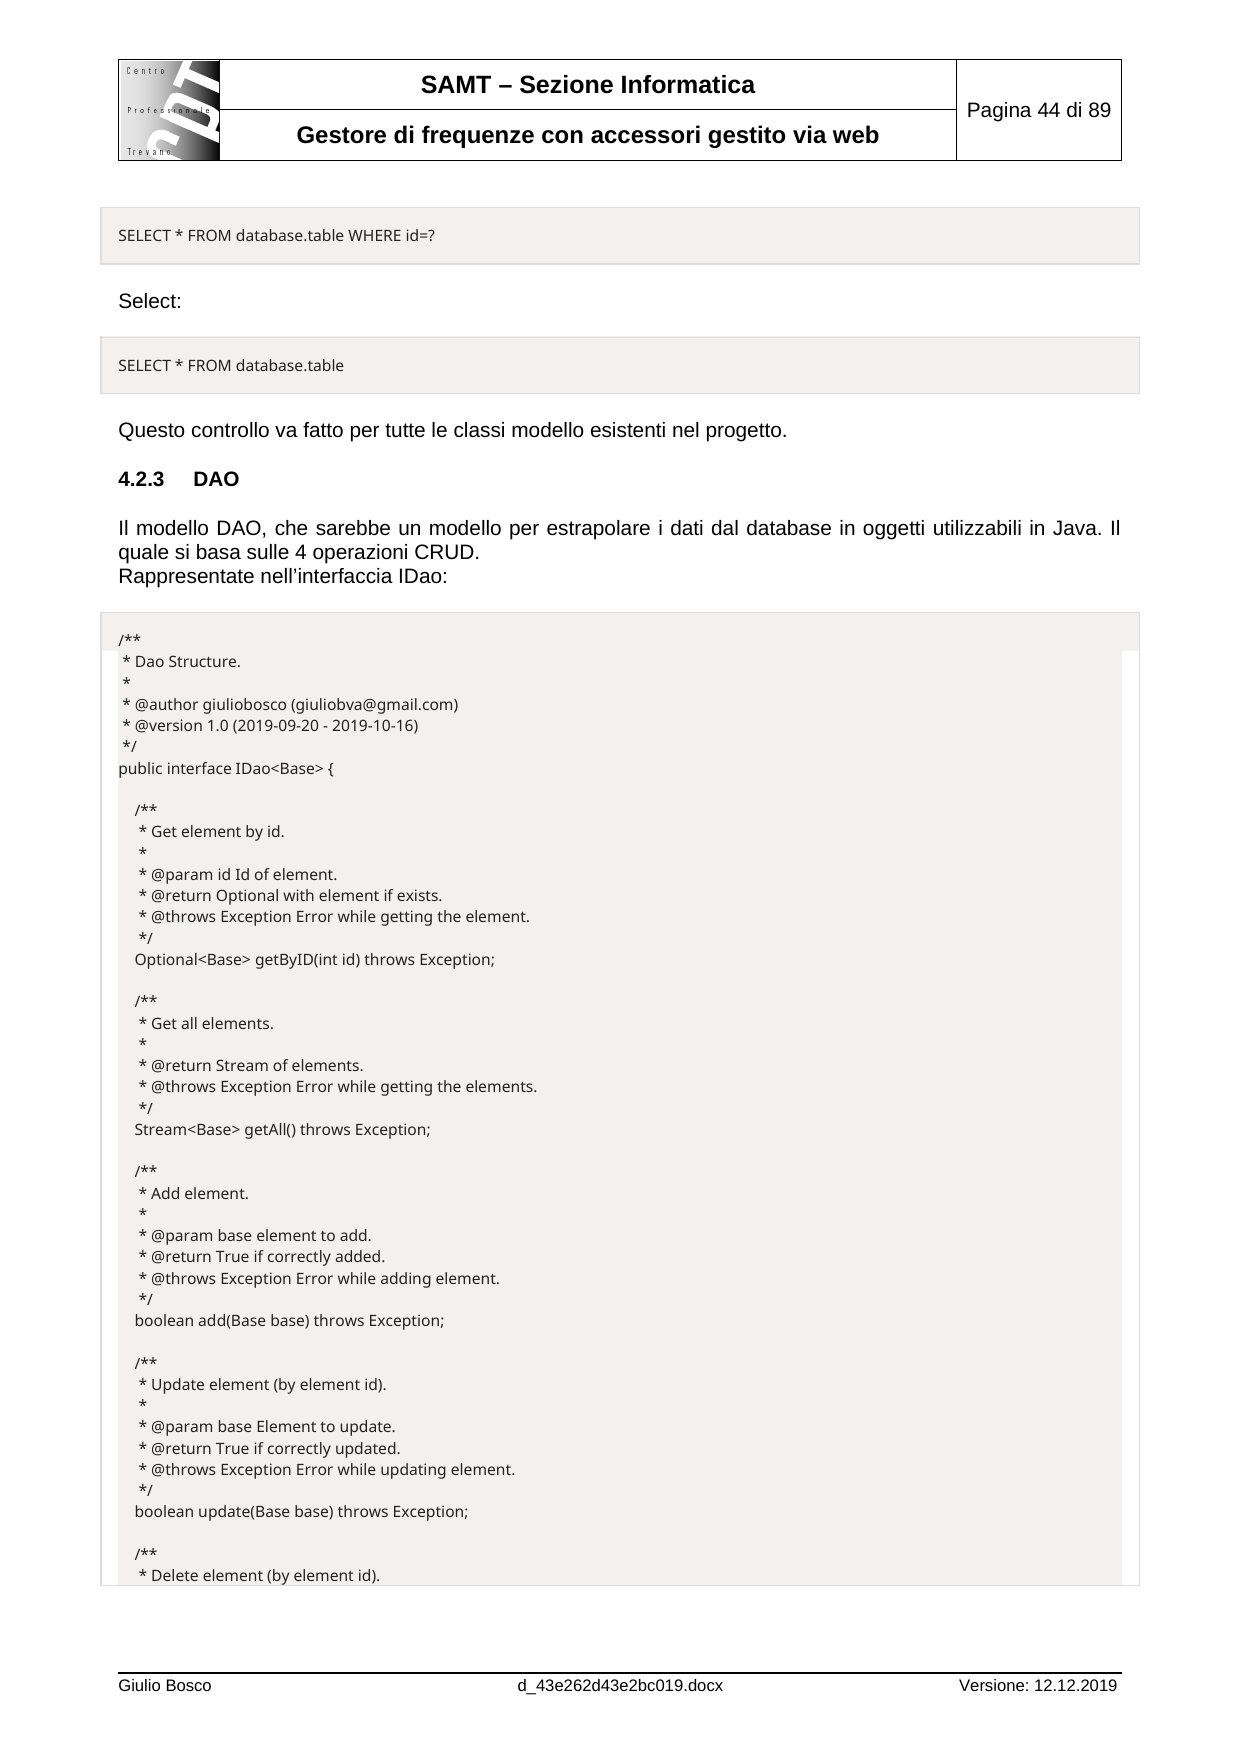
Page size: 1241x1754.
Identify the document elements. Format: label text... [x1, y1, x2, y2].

text Il modello DAO, che sarebbe un modello per estrapolare i dati dal database in oggetti utilizzabili in Java. Il quale si basa sulle 4 operazioni CRUD. [118, 516, 1122, 564]
text * Delete element (by element id). [118, 1565, 1122, 1585]
text */ [118, 1097, 1122, 1119]
text * [118, 1395, 1122, 1416]
text * @throws Exception Error while getting the elements. [118, 1076, 1122, 1097]
text Stream<Base> getAll() throws Exception; [118, 1119, 1122, 1140]
text * Update element (by element id). [118, 1374, 1122, 1395]
text * Get all elements. [118, 1012, 1122, 1034]
text * @param base element to add. [118, 1225, 1122, 1246]
text * @author giuliobosco (giuliobva@gmail.com) [118, 694, 1122, 715]
text * @throws Exception Error while updating element. [118, 1459, 1122, 1480]
text boolean update(Base base) throws Exception; [118, 1501, 1122, 1522]
picture [119, 60, 220, 160]
text * @param base Element to update. [118, 1416, 1122, 1437]
text * @param id Id of element. [118, 864, 1122, 885]
text * @version 1.0 (2019-09-20 - 2019-10-16) [118, 715, 1122, 736]
text /** [118, 1161, 1122, 1182]
text * @throws Exception Error while adding element. [118, 1267, 1122, 1289]
text /** [118, 991, 1122, 1012]
text SELECT * FROM database.table [102, 338, 1139, 393]
text boolean add(Base base) throws Exception; [118, 1310, 1122, 1331]
text Select: [118, 288, 1122, 312]
subtitle DAO [118, 467, 1122, 491]
text Rappresentate nell’interfaccia IDao: [118, 564, 1122, 588]
text public interface IDao<Base> { [118, 757, 1122, 779]
text * @throws Exception Error while getting the element. [118, 906, 1122, 927]
text Questo controllo va fatto per tutte le classi modello esistenti nel progetto. [118, 418, 1122, 442]
text /** [118, 800, 1122, 821]
text */ [118, 1480, 1122, 1501]
text * Get element by id. [118, 821, 1122, 842]
text * [118, 842, 1122, 864]
text * Add element. [118, 1182, 1122, 1204]
text * Dao Structure. [118, 651, 1122, 672]
text * [118, 1034, 1122, 1055]
text * [118, 672, 1122, 694]
text /** [118, 1544, 1122, 1565]
text /** [118, 1352, 1122, 1374]
text * @return True if correctly added. [118, 1246, 1122, 1267]
text SELECT * FROM database.table WHERE id=? [102, 208, 1139, 263]
text * @return Stream of elements. [118, 1055, 1122, 1076]
text * @return True if correctly updated. [118, 1437, 1122, 1459]
text */ [118, 927, 1122, 949]
text Optional<Base> getByID(int id) throws Exception; [118, 949, 1122, 970]
text */ [118, 1289, 1122, 1310]
text */ [118, 736, 1122, 757]
text * @return Optional with element if exists. [118, 885, 1122, 906]
text * [118, 1204, 1122, 1225]
text /** [102, 613, 1139, 651]
